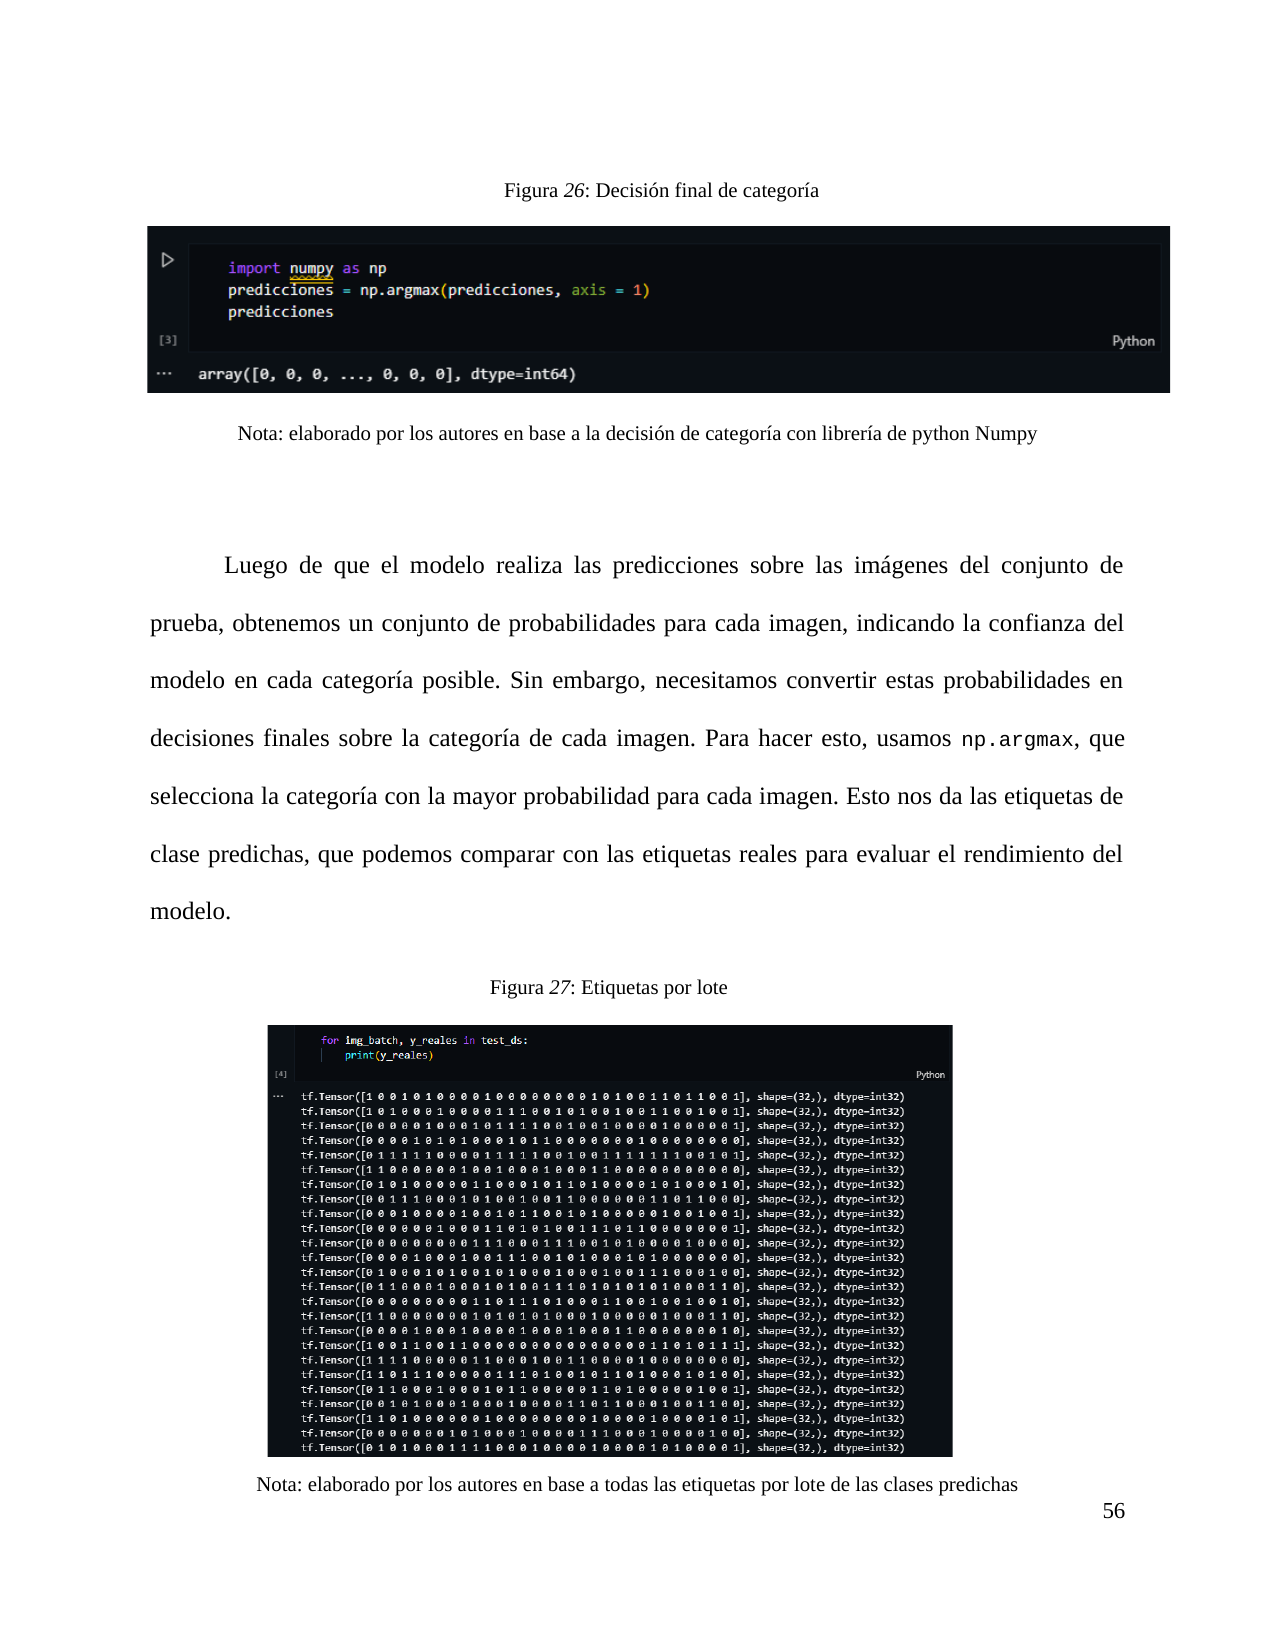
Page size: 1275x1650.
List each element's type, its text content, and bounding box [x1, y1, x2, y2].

picture [147, 226, 1171, 393]
text Luego de que el modelo realiza las predicciones sobre las imágenes del conjunto de prueba, obtenemos un conjunto de probabilidades para cada imagen, indicando la confianza del modelo en cada categoría posible. Sin embargo, necesitamos convertir estas probabilidades en decisiones finales sobre la categoría de cada imagen. Para hacer esto, usamos np.argmax, que selecciona la categoría con la mayor probabilidad para cada imagen. Esto nos da las etiquetas de clase predichas, que podemos comparar con las etiquetas reales para evaluar el rendimiento del modelo. [150, 551, 1125, 925]
text Nota: elaborado por los autores en base a todas las etiquetas por lote de las clases predichas [150, 1471, 1125, 1496]
text Nota: elaborado por los autores en base a la decisión de categoría con librería de python Numpy [150, 421, 1125, 445]
picture [267, 1025, 953, 1457]
